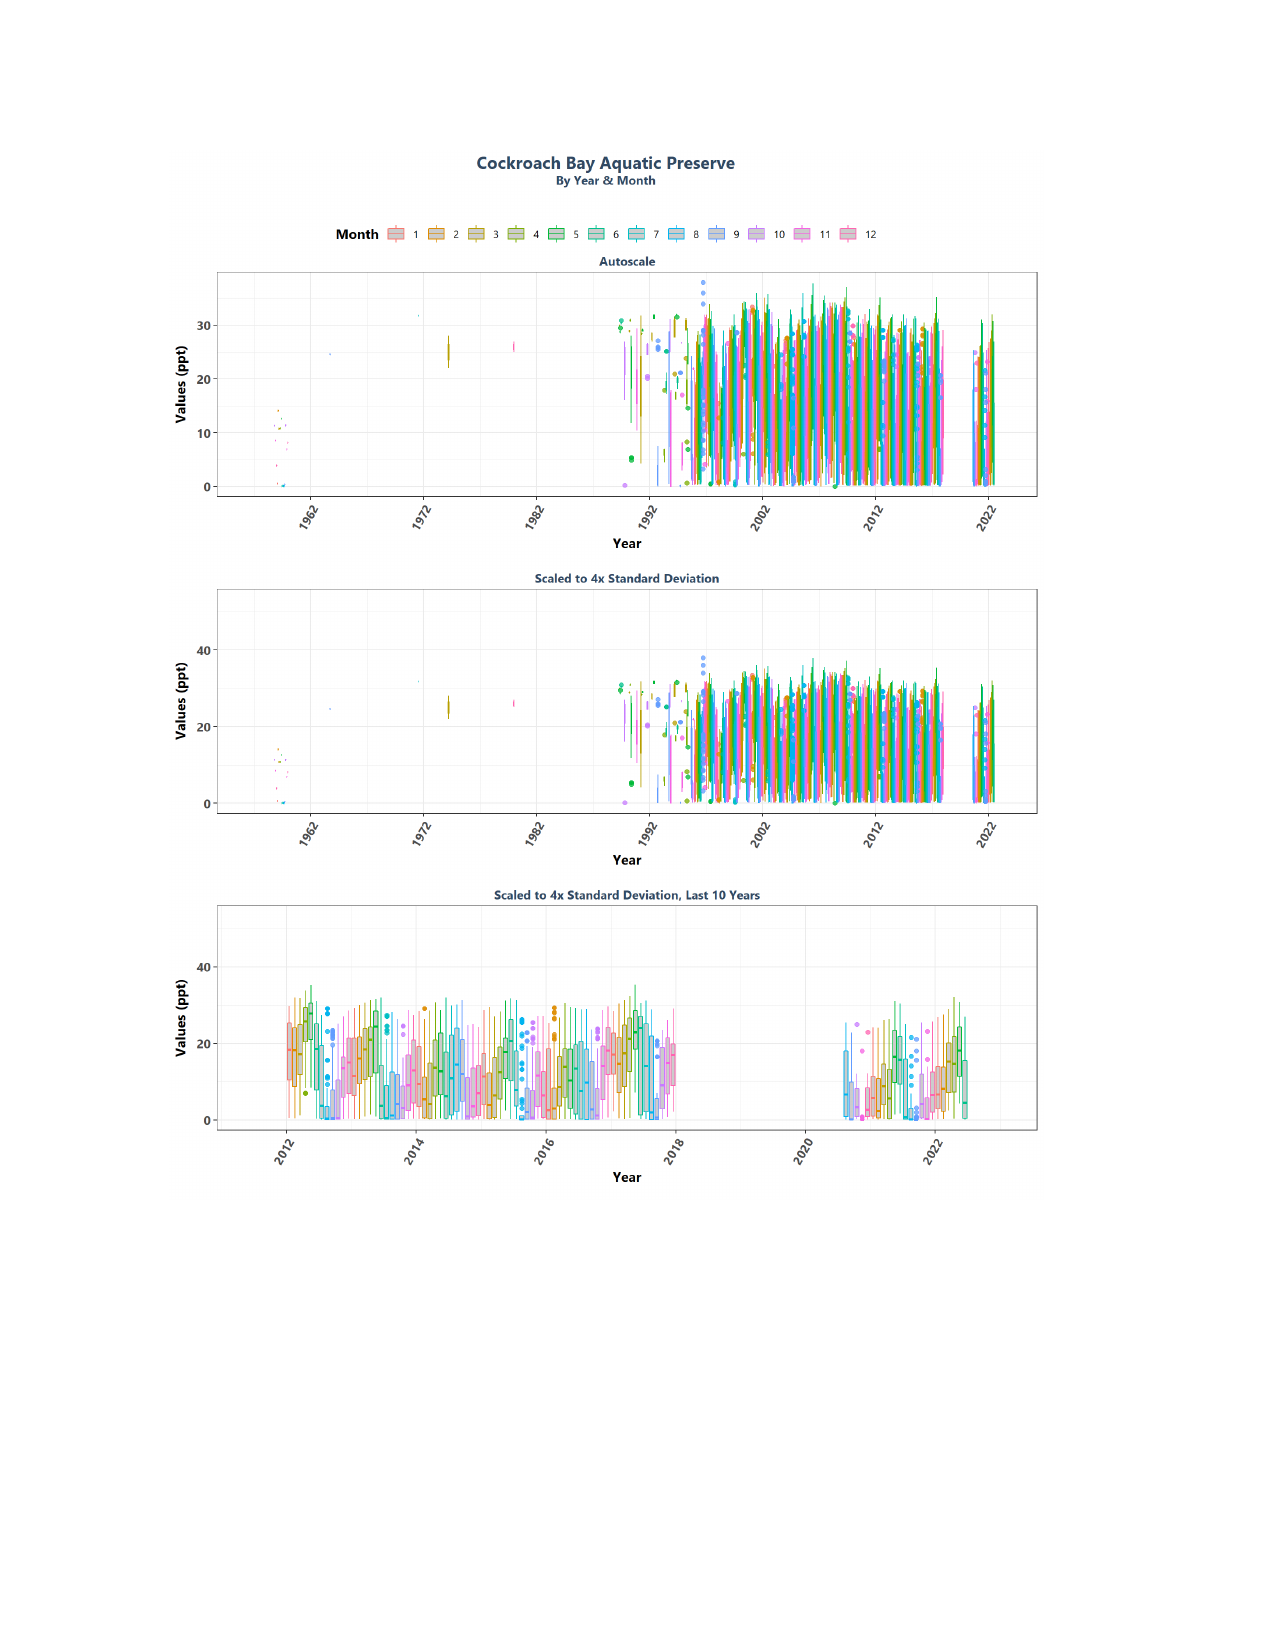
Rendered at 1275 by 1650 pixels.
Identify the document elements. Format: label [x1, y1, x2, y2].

picture [168, 150, 1044, 1200]
